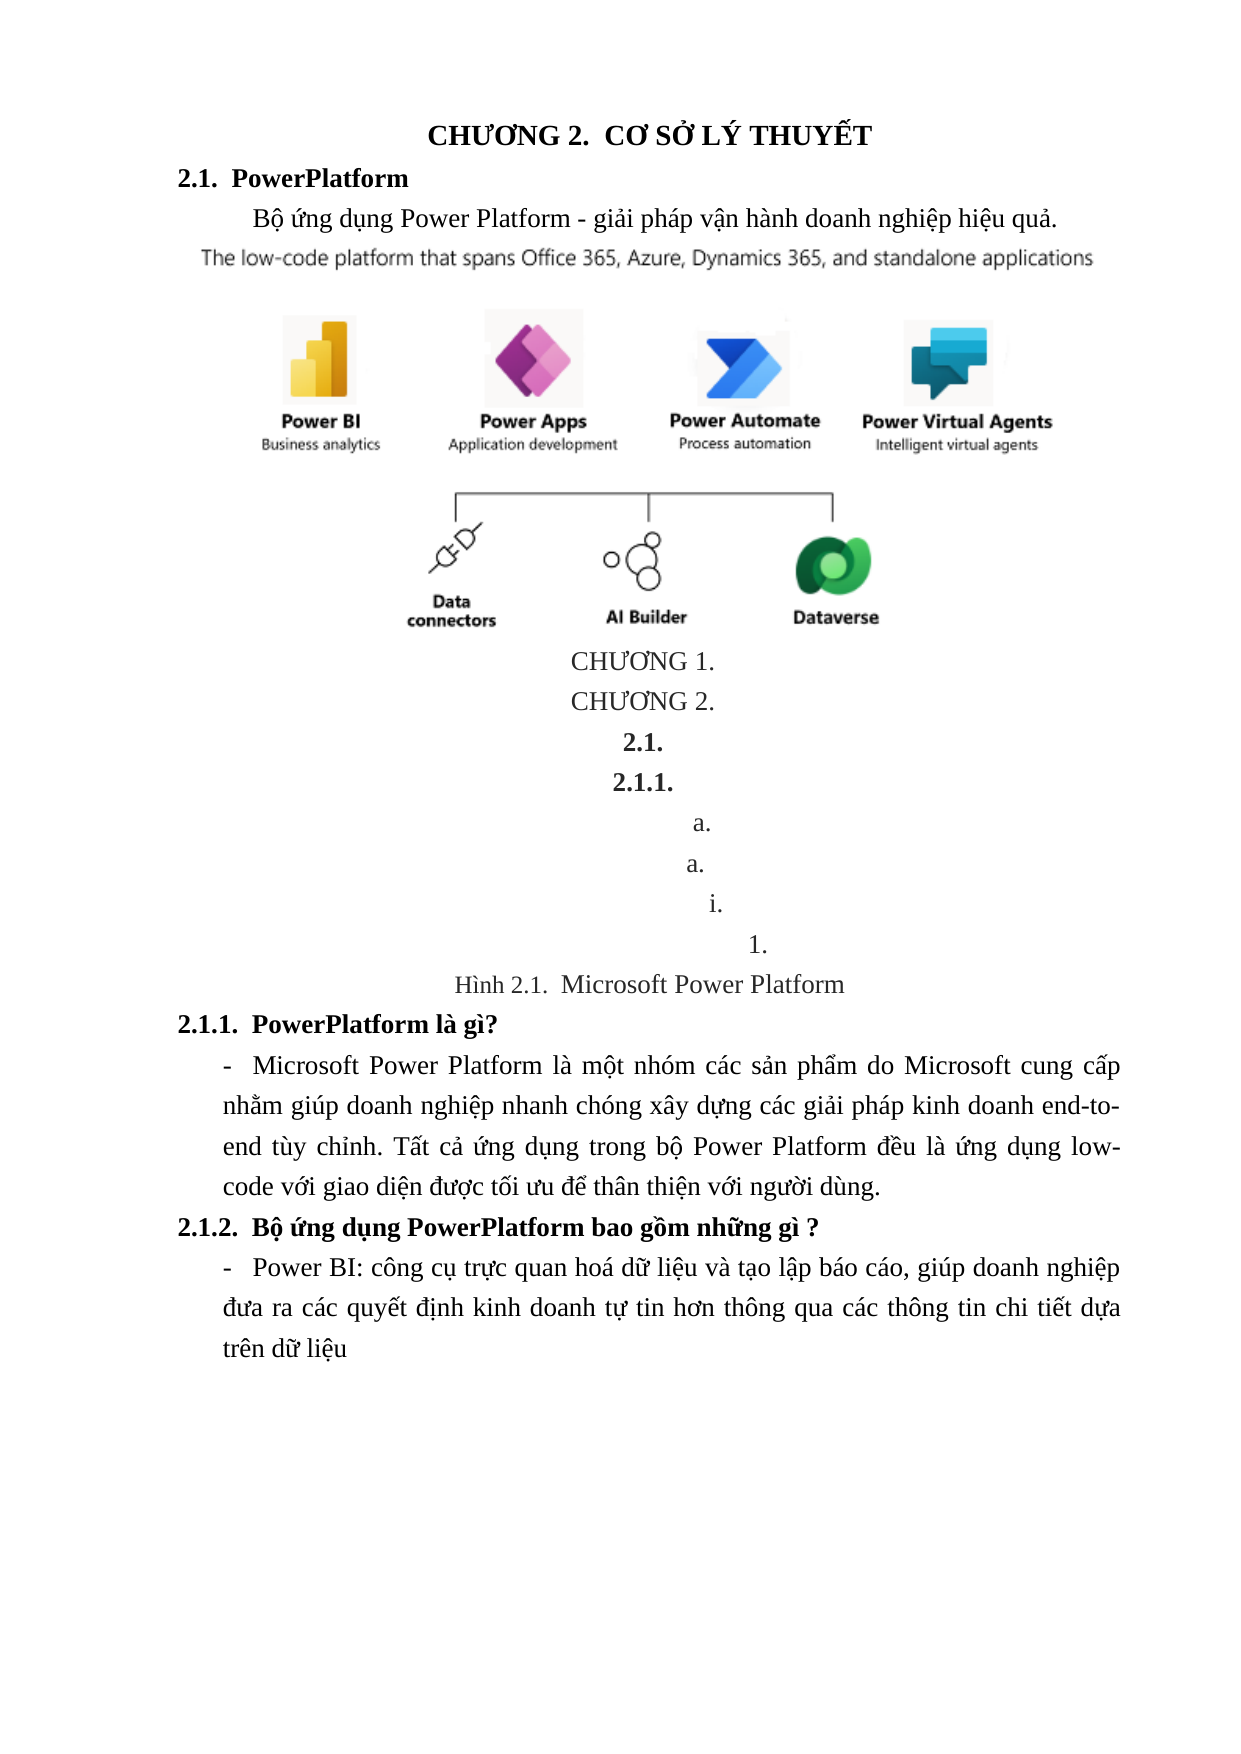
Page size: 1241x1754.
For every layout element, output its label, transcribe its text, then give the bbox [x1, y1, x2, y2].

list PowerPlatform là gì? [177, 1008, 1122, 1040]
subtitle Microsoft Power Platform [177, 968, 1122, 999]
list Microsoft Power Platform là một nhóm các sản phẩm do Microsoft cung cấp nhằm giúp doanh nghiệp nhanh chóng xây dựng các giải pháp kinh doanh end-to-end tùy chỉnh. Tất cả ứng dụng trong bộ Power Platform đều là ứng dụng low-code với giao diện được tối ưu để thân thiện với người dùng. [223, 1049, 1122, 1201]
text Bộ ứng dụng Power Platform - giải pháp vận hành doanh nghiệp hiệu quả. [177, 202, 1122, 233]
list PowerPlatform [177, 162, 1122, 193]
list Power BI: công cụ trực quan hoá dữ liệu và tạo lập báo cáo, giúp doanh nghiệp đưa ra các quyết định kinh doanh tự tin hơn thông qua các thông tin chi tiết dựa trên dữ liệu [223, 1251, 1122, 1363]
subtitle CƠ SỞ LÝ THUYẾT [177, 118, 1122, 152]
picture [194, 242, 1106, 635]
list Bộ ứng dụng PowerPlatform bao gồm những gì ? [177, 1211, 1122, 1242]
